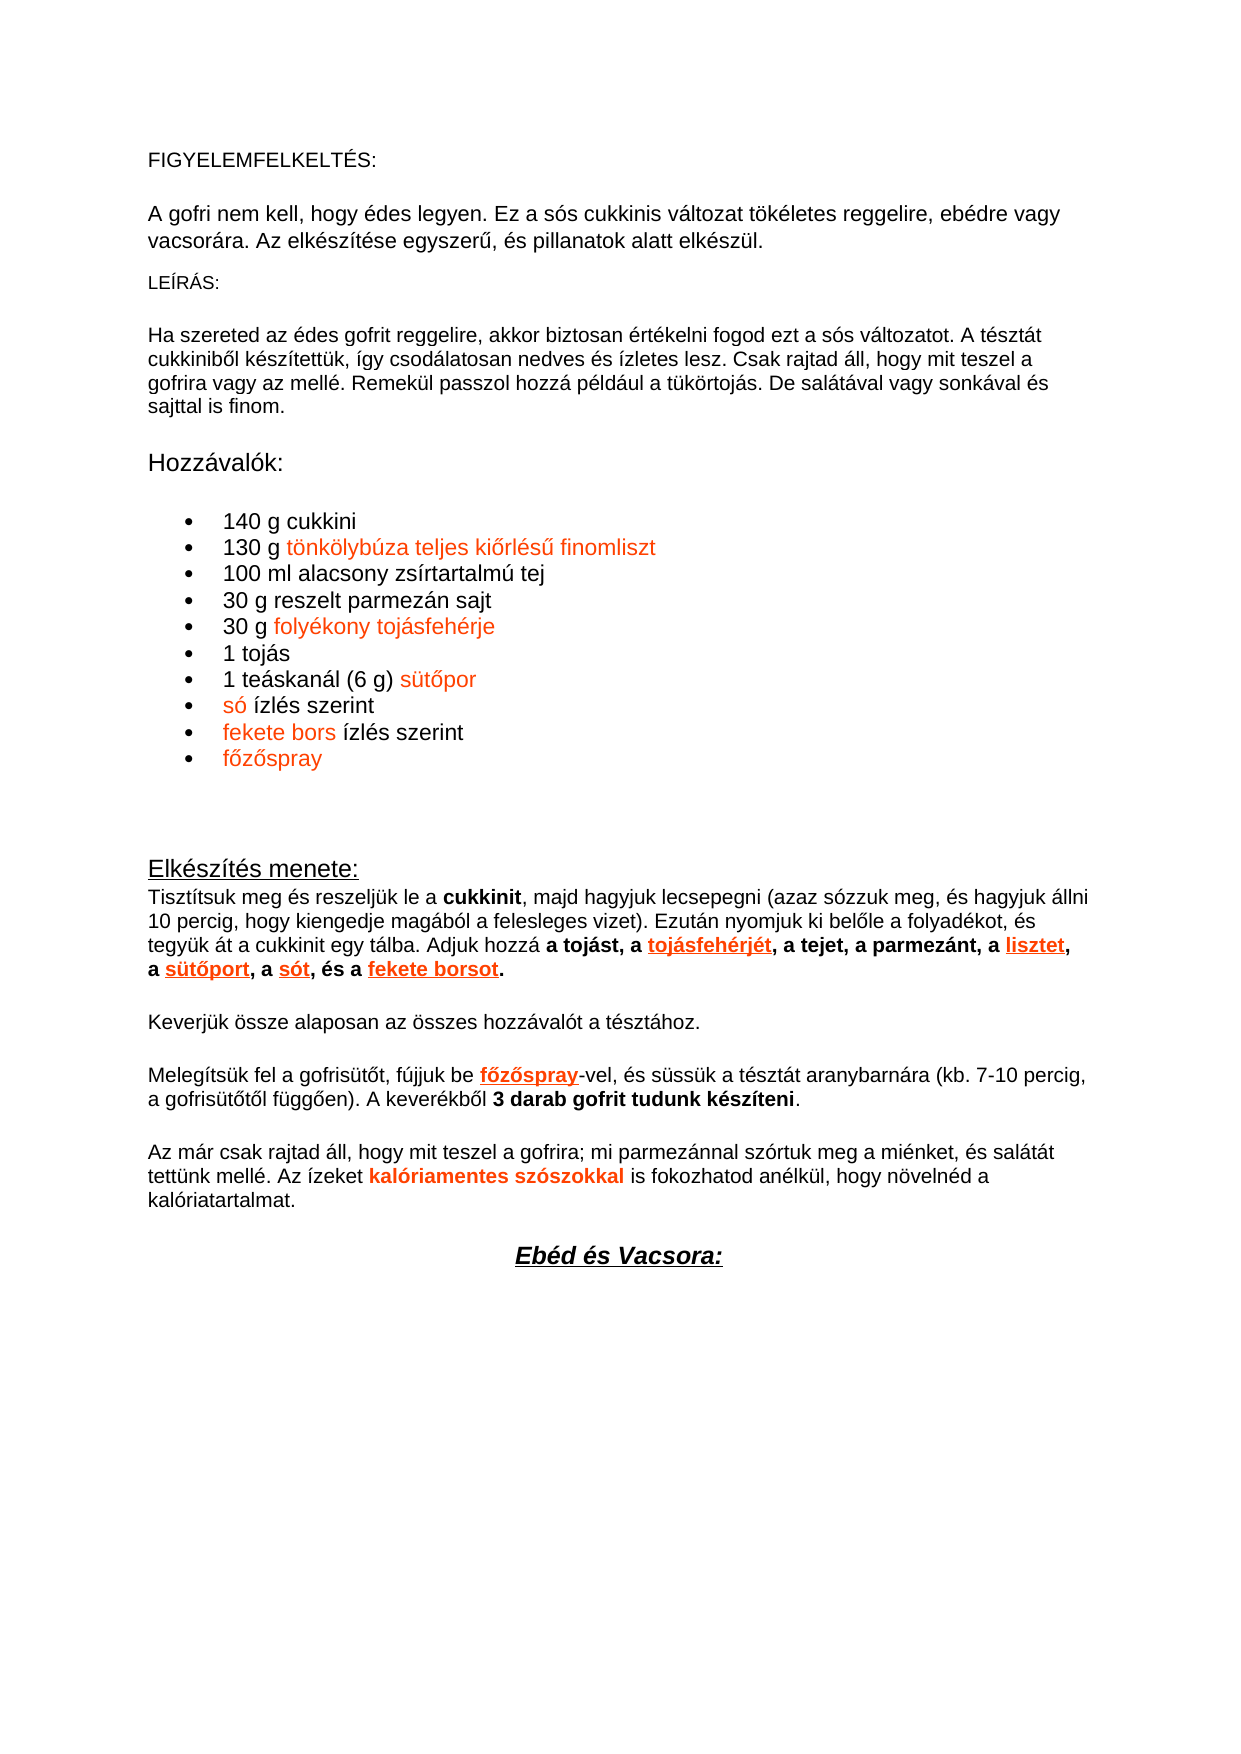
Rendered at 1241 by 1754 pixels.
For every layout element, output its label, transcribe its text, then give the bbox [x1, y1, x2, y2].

subtitle Hozzávalók: [148, 447, 1093, 476]
text Az már csak rajtad áll, hogy mit teszel a gofrira; mi parmezánnal szórtuk meg a miénket, és salátát tettünk mellé. Az ízeket kalóriamentes szószokkal is fokozhatod anélkül, hogy növelnéd a kalóriatartalmat. [296, 1140, 1093, 1212]
subtitle Elkészítés menete: [148, 853, 1093, 882]
list 100 ml alacsony zsírtartalmú tej [185, 560, 1093, 587]
text Keverjük össze alaposan az összes hozzávalót a tésztához. [148, 1009, 1093, 1033]
list főzőspray [185, 745, 1093, 771]
list 140 g cukkini [185, 508, 1093, 534]
list 30 g folyékony tojásfehérje [185, 613, 1093, 639]
list só ízlés szerint [185, 692, 1093, 718]
list fekete bors ízlés szerint [185, 718, 1093, 745]
text LEÍRÁS: [148, 272, 1093, 293]
text Tisztítsuk meg és reszeljük le a cukkinit, majd hagyjuk lecsepegni (azaz sózzuk meg, és hagyjuk állni 10 percig, hogy kiengedje magából a felesleges vizet). Ezután nyomjuk ki belőle a folyadékot, és tegyük át a cukkinit egy tálba. Adjuk hozzá a tojást, a tojásfehérjét, a tejet, a parmezánt, a lisztet, a sütőport, a sót, és a fekete borsot. [148, 884, 1093, 980]
list 30 g reszelt parmezán sajt [185, 587, 1093, 613]
text Ha szereted az édes gofrit reggelire, akkor biztosan értékelni fogod ezt a sós változatot. A tésztát cukkiniből készítettük, így csodálatosan nedves és ízletes lesz. Csak rajtad áll, hogy mit teszel a gofrira vagy az mellé. Remekül passzol hozzá például a tükörtojás. De salátával vagy sonkával és sajttal is finom. [148, 322, 1093, 418]
list 130 g tönkölybúza teljes kiőrlésű finomliszt [185, 534, 1093, 560]
text Melegítsük fel a gofrisütőt, fújjuk be főzőspray-vel, és süssük a tésztát aranybarnára (kb. 7-10 percig, a gofrisütőtől függően). A keverékből 3 darab gofrit tudunk készíteni. [148, 1063, 1093, 1111]
text Figyelemfelkeltés: [148, 148, 1093, 172]
text Ebéd és Vacsora: [148, 1241, 1093, 1269]
list 1 teáskanál (6 g) sütőpor [185, 666, 1093, 692]
text A gofri nem kell, hogy édes legyen. Ez a sós cukkinis változat tökéletes reggelire, ebédre vagy vacsorára. Az elkészítése egyszerű, és pillanatok alatt elkészül. [148, 201, 1093, 253]
list 1 tojás [185, 639, 1093, 666]
